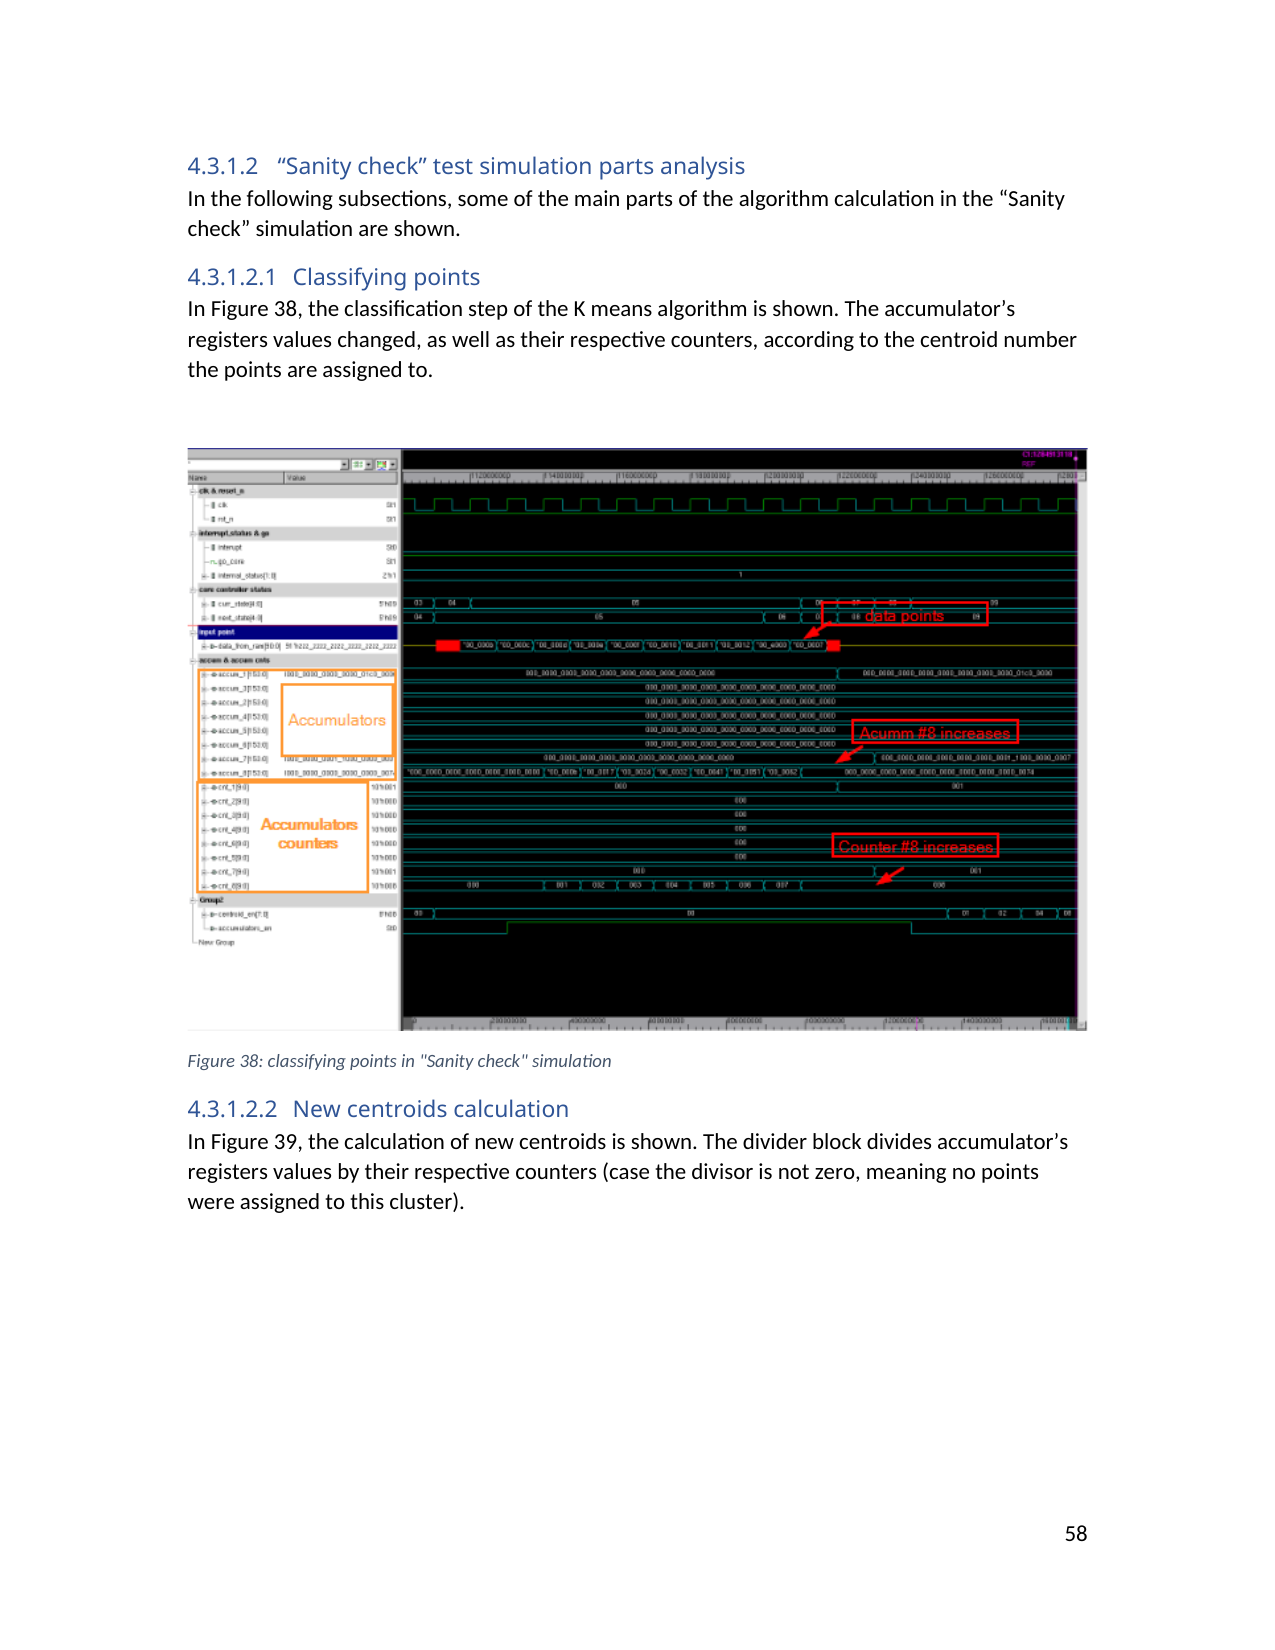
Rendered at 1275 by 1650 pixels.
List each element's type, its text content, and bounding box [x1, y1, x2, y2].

picture [187, 448, 1088, 1031]
text In the following subsections, some of the main parts of the algorithm calculation in the “Sanity check” simulation are shown. [187, 184, 1087, 242]
text In Figure 39, the calculation of new centroids is shown. The divider block divides accumulator’s registers values by their respective counters (case the divisor is not zero, meaning no points were assigned to this cluster). [187, 1127, 1087, 1216]
subtitle “Sanity check” test simulation parts analysis [187, 150, 1087, 181]
text In Figure 38, the classification step of the K means algorithm is shown. The accumulator’s registers values changed, as well as their respective counters, according to the centroid number the points are assigned to. [187, 294, 1087, 383]
text Figure 38: classifying points in "Sanity check" simulation [187, 1049, 1087, 1072]
subtitle Classifying points [187, 261, 1087, 292]
subtitle New centroids calculation [187, 1093, 1087, 1124]
